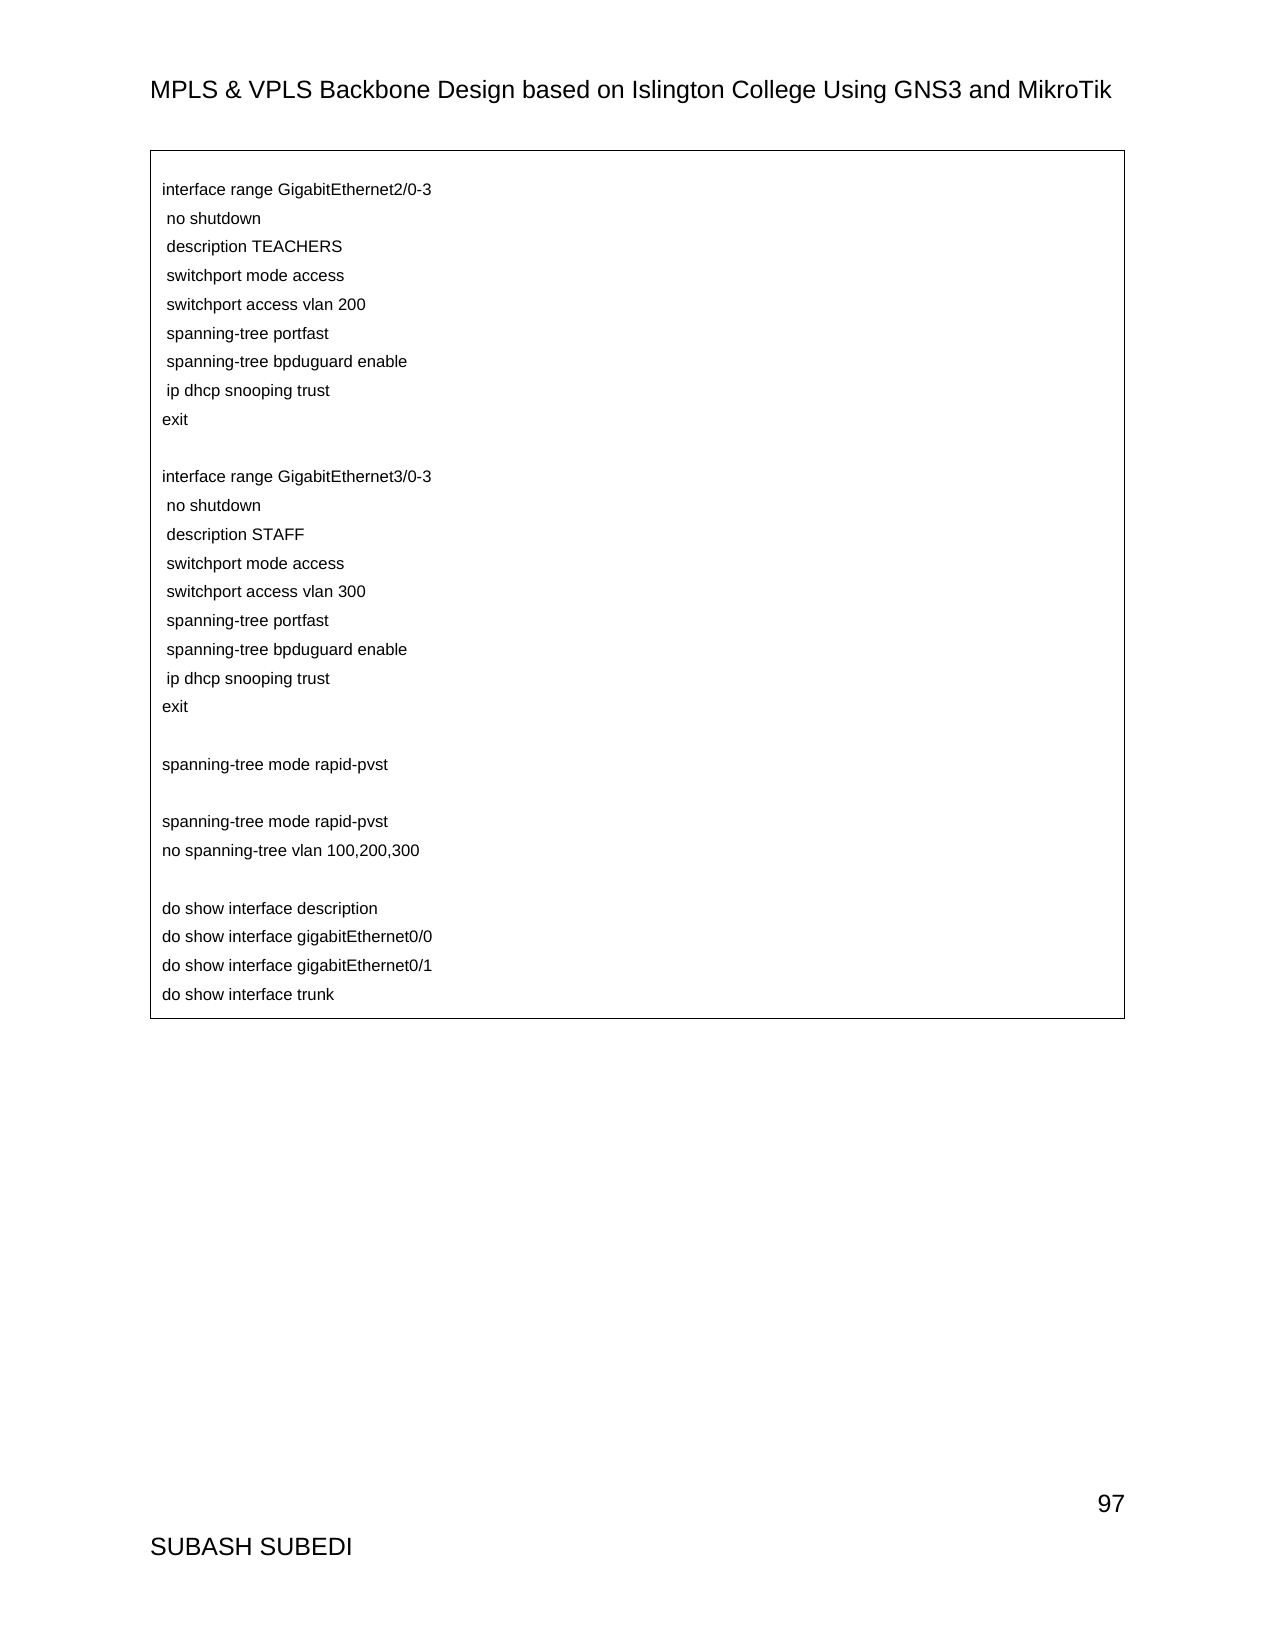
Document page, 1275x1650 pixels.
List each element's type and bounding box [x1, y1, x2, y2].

table_header [151, 151, 1124, 1018]
